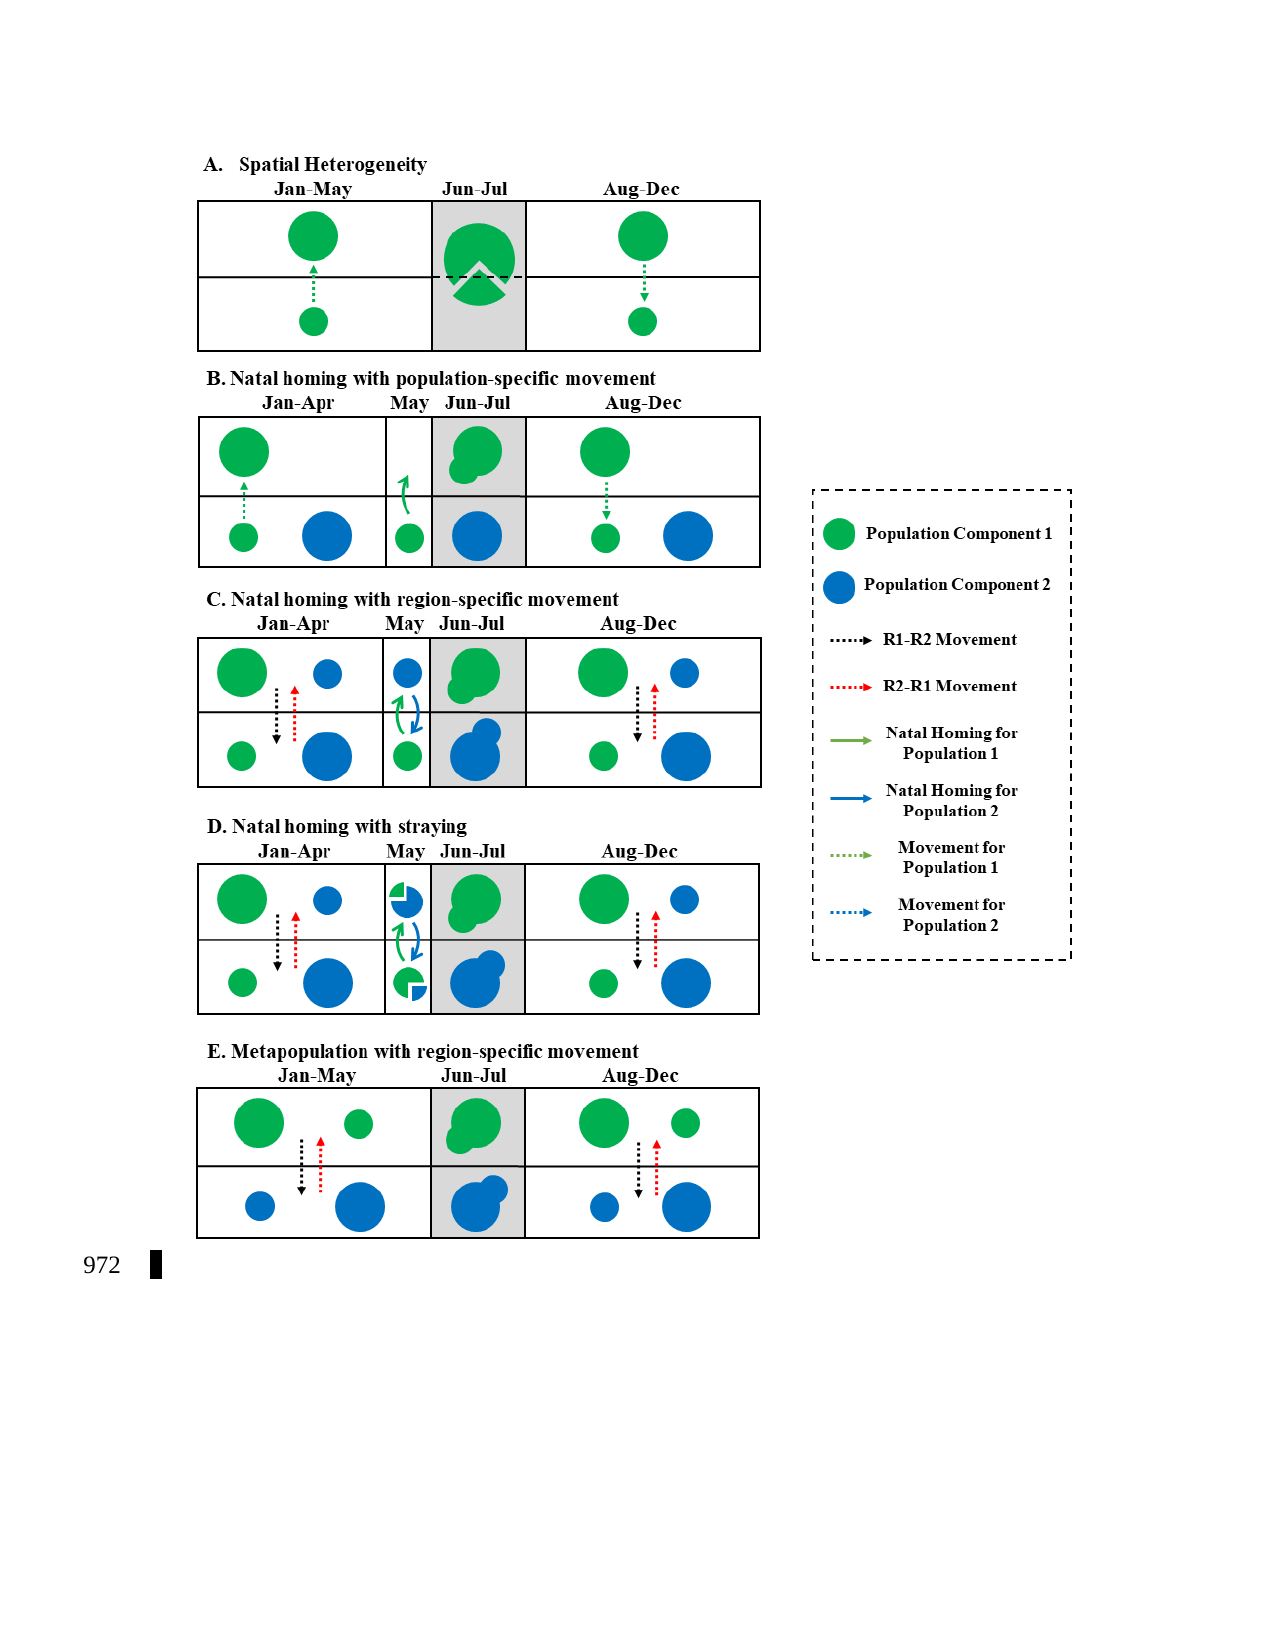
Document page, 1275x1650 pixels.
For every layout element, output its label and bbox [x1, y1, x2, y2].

picture [162, 150, 1099, 1274]
